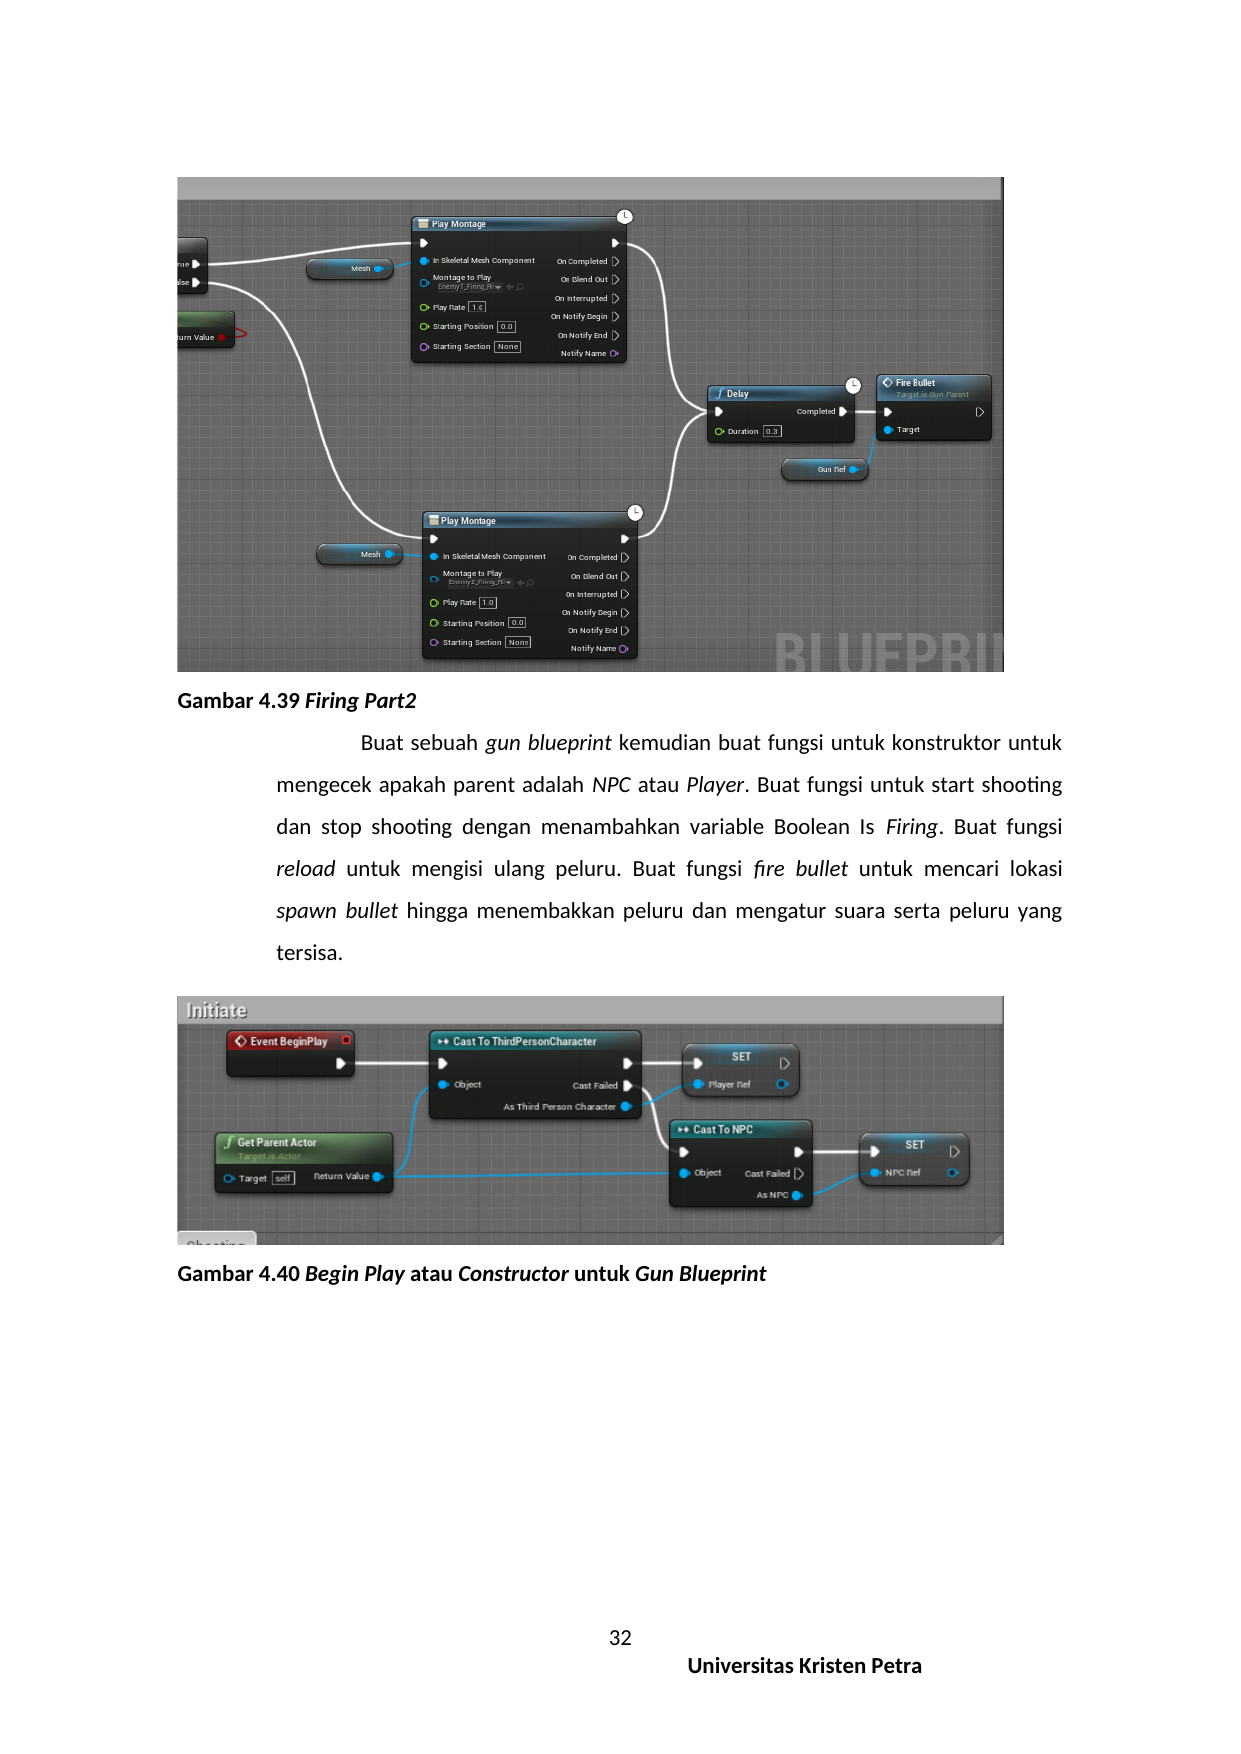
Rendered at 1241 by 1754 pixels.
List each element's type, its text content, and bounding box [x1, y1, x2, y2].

picture [177, 177, 1004, 672]
picture [177, 996, 1004, 1245]
text Buat sebuah gun blueprint kemudian buat fungsi untuk konstruktor untuk mengecek apakah parent adalah NPC atau Player. Buat fungsi untuk start shooting dan stop shooting dengan menambahkan variable Boolean Is Firing. Buat fungsi reload untuk mengisi ulang peluru. Buat fungsi fire bullet untuk mencari lokasi spawn bullet hingga menembakkan peluru dan mengatur suara serta peluru yang tersisa. [276, 728, 1063, 966]
